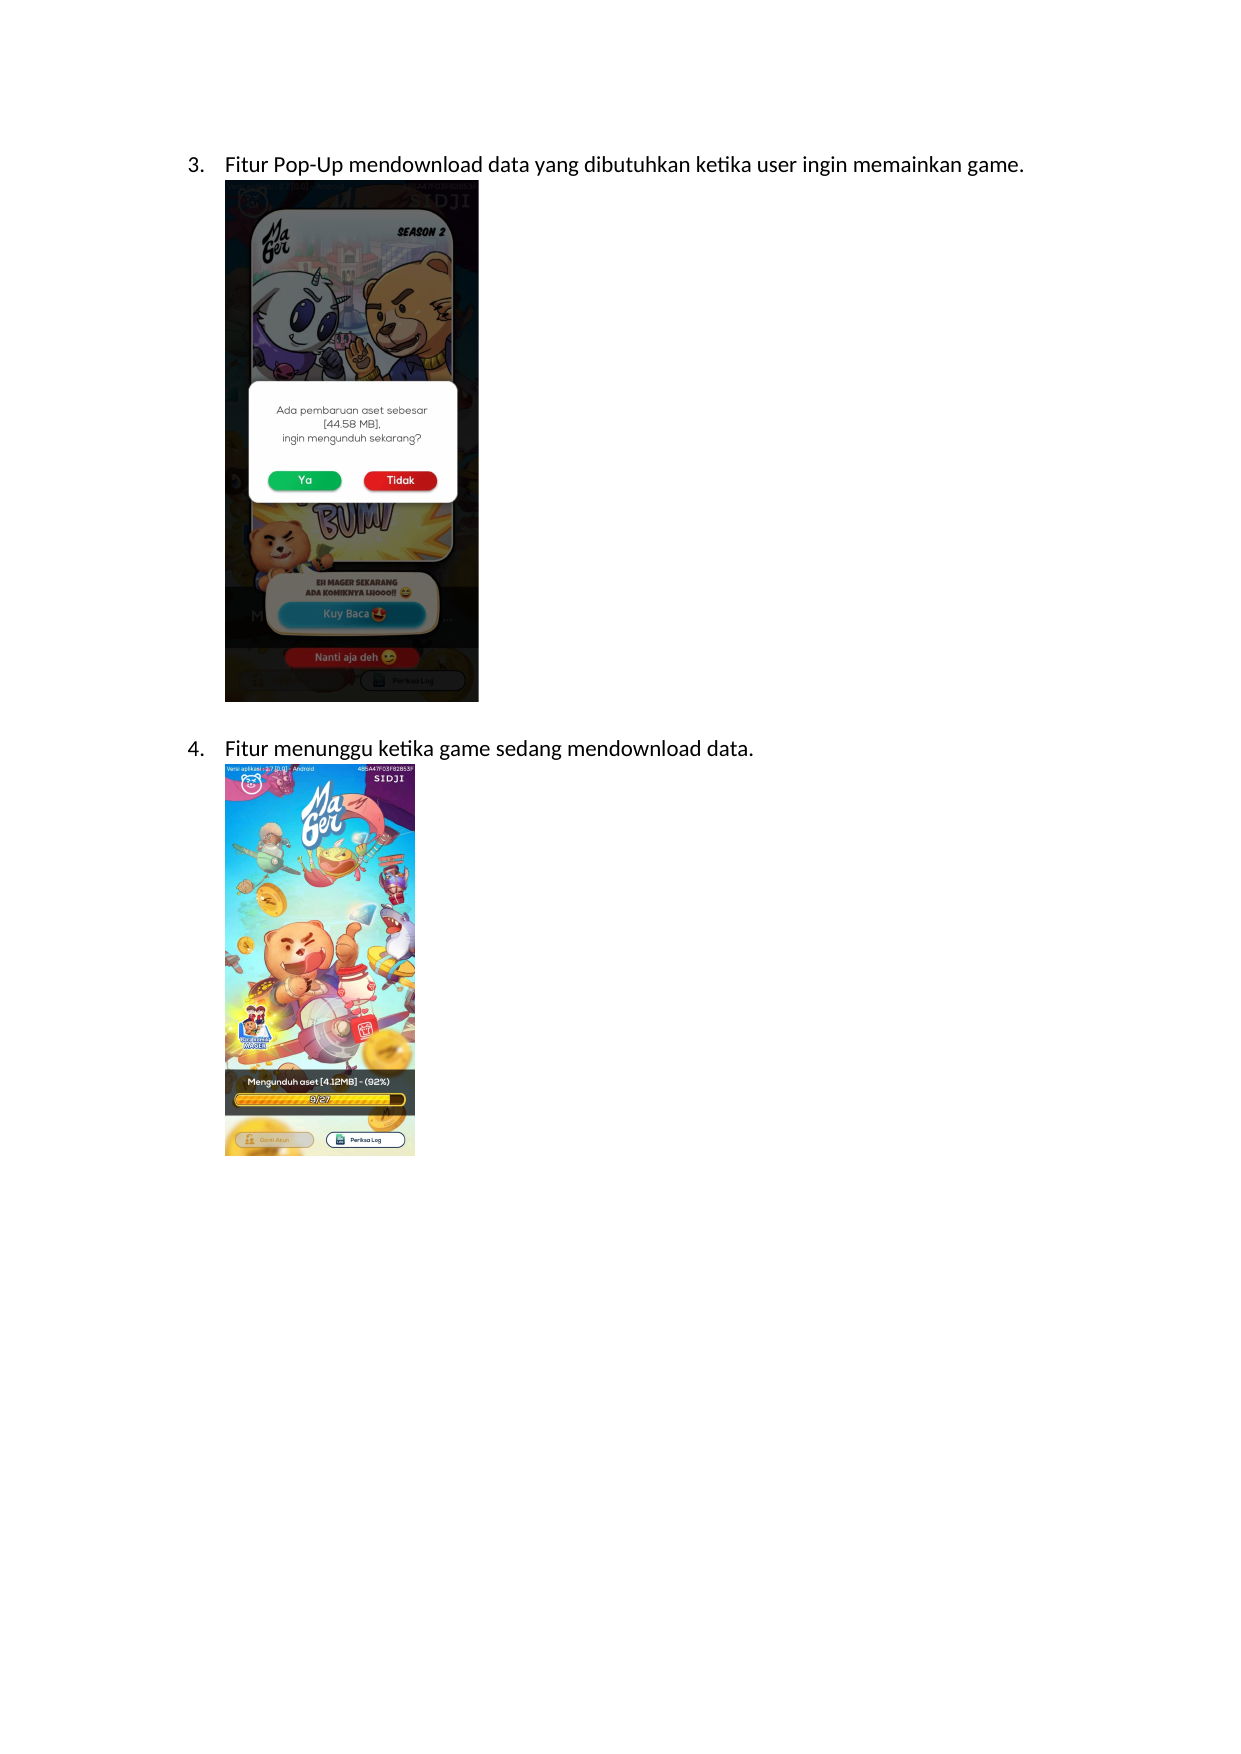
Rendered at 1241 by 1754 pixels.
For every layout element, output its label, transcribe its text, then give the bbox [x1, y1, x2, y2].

list Fitur menunggu ketika game sedang mendownload data. [187, 734, 1090, 762]
picture [225, 180, 479, 702]
list Fitur Pop-Up mendownload data yang dibutuhkan ketika user ingin memainkan game. [187, 150, 1090, 178]
picture [225, 764, 415, 1156]
